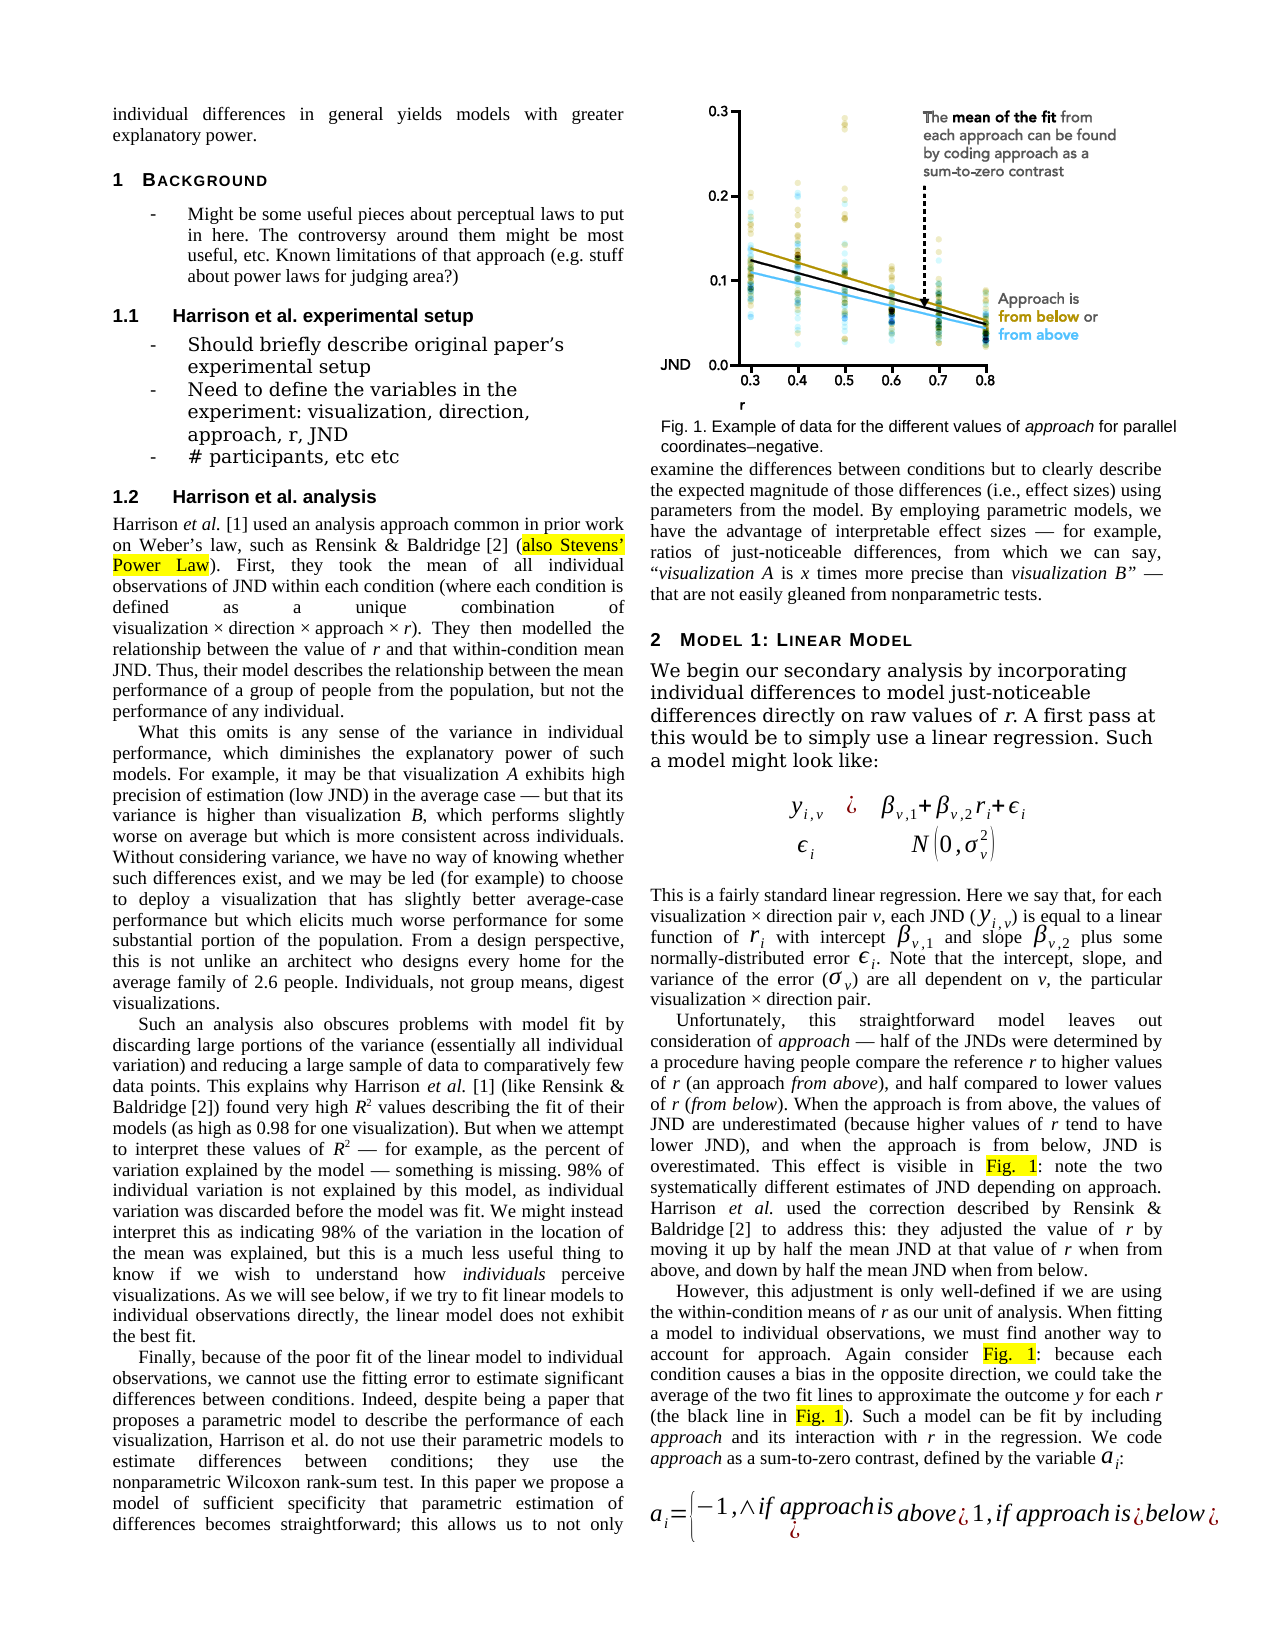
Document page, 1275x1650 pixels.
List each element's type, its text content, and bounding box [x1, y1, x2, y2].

subtitle Harrison et al. experimental setup [112, 306, 625, 326]
list # participants, etc etc [150, 445, 625, 468]
subtitle Background [112, 170, 625, 191]
subtitle Harrison et al. analysis [112, 486, 625, 507]
text Unfortunately, this straightforward model leaves out consideration of approach — half of the JNDs were determined by a procedure having people compare the reference r to higher values of r (an approach from above), and half compared to lower values of r (from below). When the approach is from above, the values of JND are underestimated (because higher values of r tend to have lower JND), and when the approach is from below, JND is overestimated. This effect is visible in Fig. 1: note the two systematically different estimates of JND depending on approach. Harrison et al. used the correction described by Rensink & Baldridge [2] to address this: they adjusted the value of r by moving it up by half the mean JND at that value of r when from above, and down by half the mean JND when from below. [650, 1010, 1162, 1281]
text However, this adjustment is only well-defined if we are using the within-condition means of r as our unit of analysis. When fitting a model to individual observations, we must find another way to account for approach. Again consider Fig. 1: because each condition causes a bias in the opposite direction, we could take the average of the two fit lines to approximate the outcome y for each r (the black line in Fig. 1). Such a model can be fit by including approach and its interaction with r in the regression. We code approach as a sum-to-zero contrast, defined by the variable : [650, 1281, 1162, 1468]
text We begin our secondary analysis by incorporating individual differences to model just-noticeable differences directly on raw values of r. A first pass at this would be to simply use a linear regression. Such a model might look like: [650, 658, 1162, 771]
text This is a fairly standard linear regression. Here we say that, for each visualization × direction pair v, each JND () is equal to a linear function of with intercept and slope plus some normally-distributed error . Note that the intercept, slope, and variance of the error () are all dependent on v, the particular visualization × direction pair. [650, 885, 1162, 1010]
text Such an analysis also obscures problems with model fit by discarding large portions of the variance (essentially all individual variation) and reducing a large sample of data to comparatively few data points. This explains why Harrison et al. [1] (like Rensink & Baldridge [2]) found very high R2 values describing the fit of their models (as high as 0.98 for one visualization). But when we attempt to interpret these values of R2 — for example, as the percent of variation explained by the model — something is missing. 98% of individual variation is not explained by this model, as individual variation was discarded before the model was fit. We might instead interpret this as indicating 98% of the variation in the location of the mean was explained, but this is a much less useful thing to know if we wish to understand how individuals perceive visualizations. As we will see below, if we try to fit linear models to individual observations directly, the linear model does not exhibit the best fit. [112, 1013, 625, 1347]
list Need to define the variables in the experiment: visualization, direction, approach, r, JND [150, 378, 625, 445]
subtitle Model 1: Linear Model [650, 629, 1162, 650]
text Harrison et al. [1] used an analysis approach common in prior work on Weber’s law, such as Rensink & Baldridge [2] (also Stevens’ Power Law). First, they took the mean of all individual observations of JND within each condition (where each condition is defined as a unique combination of visualization × direction × approach × r). They then modelled the relationship between the value of r and that within-condition mean JND. Thus, their model describes the relationship between the mean performance of a group of people from the population, but not the performance of any individual. [112, 513, 625, 722]
text Finally, because of the poor fit of the linear model to individual observations, we cannot use the fitting error to estimate significant differences between conditions. Indeed, despite being a paper that proposes a parametric model to describe the performance of each visualization, Harrison et al. do not use their parametric models to estimate differences between conditions; they use the nonparametric Wilcoxon rank-sum test. In this paper we propose a model of sufficient specificity that parametric estimation of differences becomes straightforward; this allows us to not only examine the differences between conditions but to clearly describe the expected magnitude of those differences (i.e., effect sizes) using parameters from the model. By employing parametric models, we have the advantage of interpretable effect sizes — for example, ratios of just-noticeable differences, from which we can say, “visualization A is x times more precise than visualization B” — that are not easily gleaned from nonparametric tests. [650, 103, 1162, 604]
list Should briefly describe original paper’s experimental setup [150, 333, 625, 378]
text What this omits is any sense of the variance in individual performance, which diminishes the explanatory power of such models. For example, it may be that visualization A exhibits high precision of estimation (low JND) in the average case — but that its variance is higher than visualization B, which performs slightly worse on average but which is more consistent across individuals. Without considering variance, we have no way of knowing whether such differences exist, and we may be led (for example) to choose to deploy a visualization that has slightly better average-case performance but which elicits much worse performance for some substantial portion of the population. From a design perspective, this is not unlike an architect who designs every home for the average family of 2.6 people. Individuals, not group means, digest visualizations. [112, 722, 625, 1013]
text Finally, because of the poor fit of the linear model to individual observations, we cannot use the fitting error to estimate significant differences between conditions. Indeed, despite being a paper that proposes a parametric model to describe the performance of each visualization, Harrison et al. do not use their parametric models to estimate differences between conditions; they use the nonparametric Wilcoxon rank-sum test. In this paper we propose a model of sufficient specificity that parametric estimation of differences becomes straightforward; this allows us to not only examine the differences between conditions but to clearly describe the expected magnitude of those differences (i.e., effect sizes) using parameters from the model. By employing parametric models, we have the advantage of interpretable effect sizes — for example, ratios of just-noticeable differences, from which we can say, “visualization A is x times more precise than visualization B” — that are not easily gleaned from nonparametric tests. [112, 1347, 625, 1534]
list Might be some useful pieces about perceptual laws to put in here. The controversy around them might be most useful, etc. Known limitations of that approach (e.g. stuff about power laws for judging area?) [150, 203, 625, 287]
